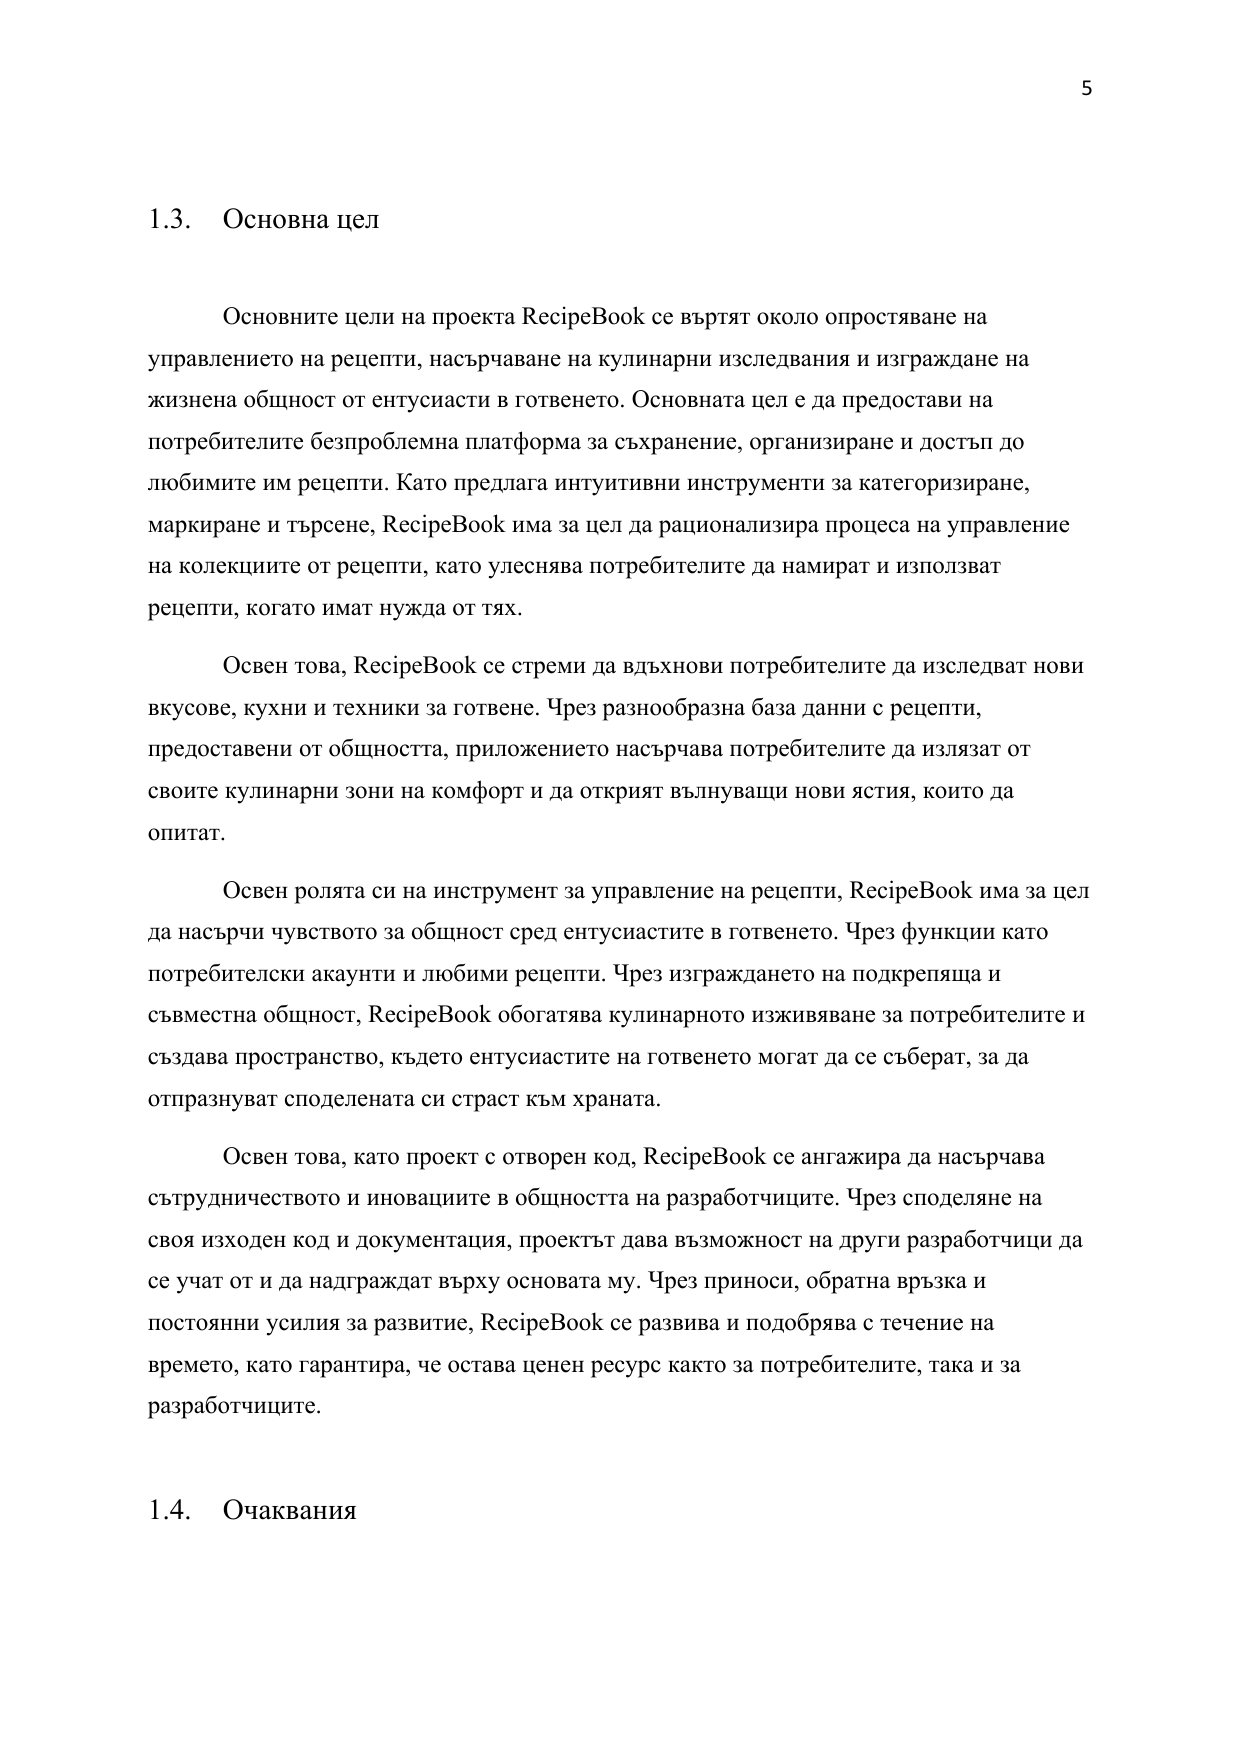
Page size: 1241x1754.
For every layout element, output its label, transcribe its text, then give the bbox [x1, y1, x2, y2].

text Освен това, RecipeBook се стреми да вдъхнови потребителите да изследват нови вкусове, кухни и техники за готвене. Чрез разнообразна база данни с рецепти, предоставени от общността, приложението насърчава потребителите да излязат от своите кулинарни зони на комфорт и да открият вълнуващи нови ястия, които да опитат. [148, 651, 1093, 845]
text Освен това, като проект с отворен код, RecipeBook се ангажира да насърчава сътрудничеството и иновациите в общността на разработчиците. Чрез споделяне на своя изходен код и документация, проектът дава възможност на други разработчици да се учат от и да надграждат върху основата му. Чрез приноси, обратна връзка и постоянни усилия за развитие, RecipeBook се развива и подобрява с течение на времето, като гарантира, че остава ценен ресурс както за потребителите, така и за разработчиците. [148, 1142, 1093, 1419]
subtitle Основна цел [148, 202, 1093, 234]
subtitle Очаквания [148, 1494, 1093, 1526]
text Освен ролята си на инструмент за управление на рецепти, RecipeBook има за цел да насърчи чувството за общност сред ентусиастите в готвенето. Чрез функции като потребителски акаунти и любими рецепти. Чрез изграждането на подкрепяща и съвместна общност, RecipeBook обогатява кулинарното изживяване за потребителите и създава пространство, където ентусиастите на готвенето могат да се съберат, за да отпразнуват споделената си страст към храната. [148, 876, 1093, 1111]
text Основните цели на проекта RecipeBook се въртят около опростяване на управлението на рецепти, насърчаване на кулинарни изследвания и изграждане на жизнена общност от ентусиасти в готвенето. Основната цел е да предостави на потребителите безпроблемна платформа за съхранение, организиране и достъп до любимите им рецепти. Като предлага интуитивни инструменти за категоризиране, маркиране и търсене, RecipeBook има за цел да рационализира процеса на управление на колекциите от рецепти, като улеснява потребителите да намират и използват рецепти, когато имат нужда от тях. [148, 302, 1093, 621]
